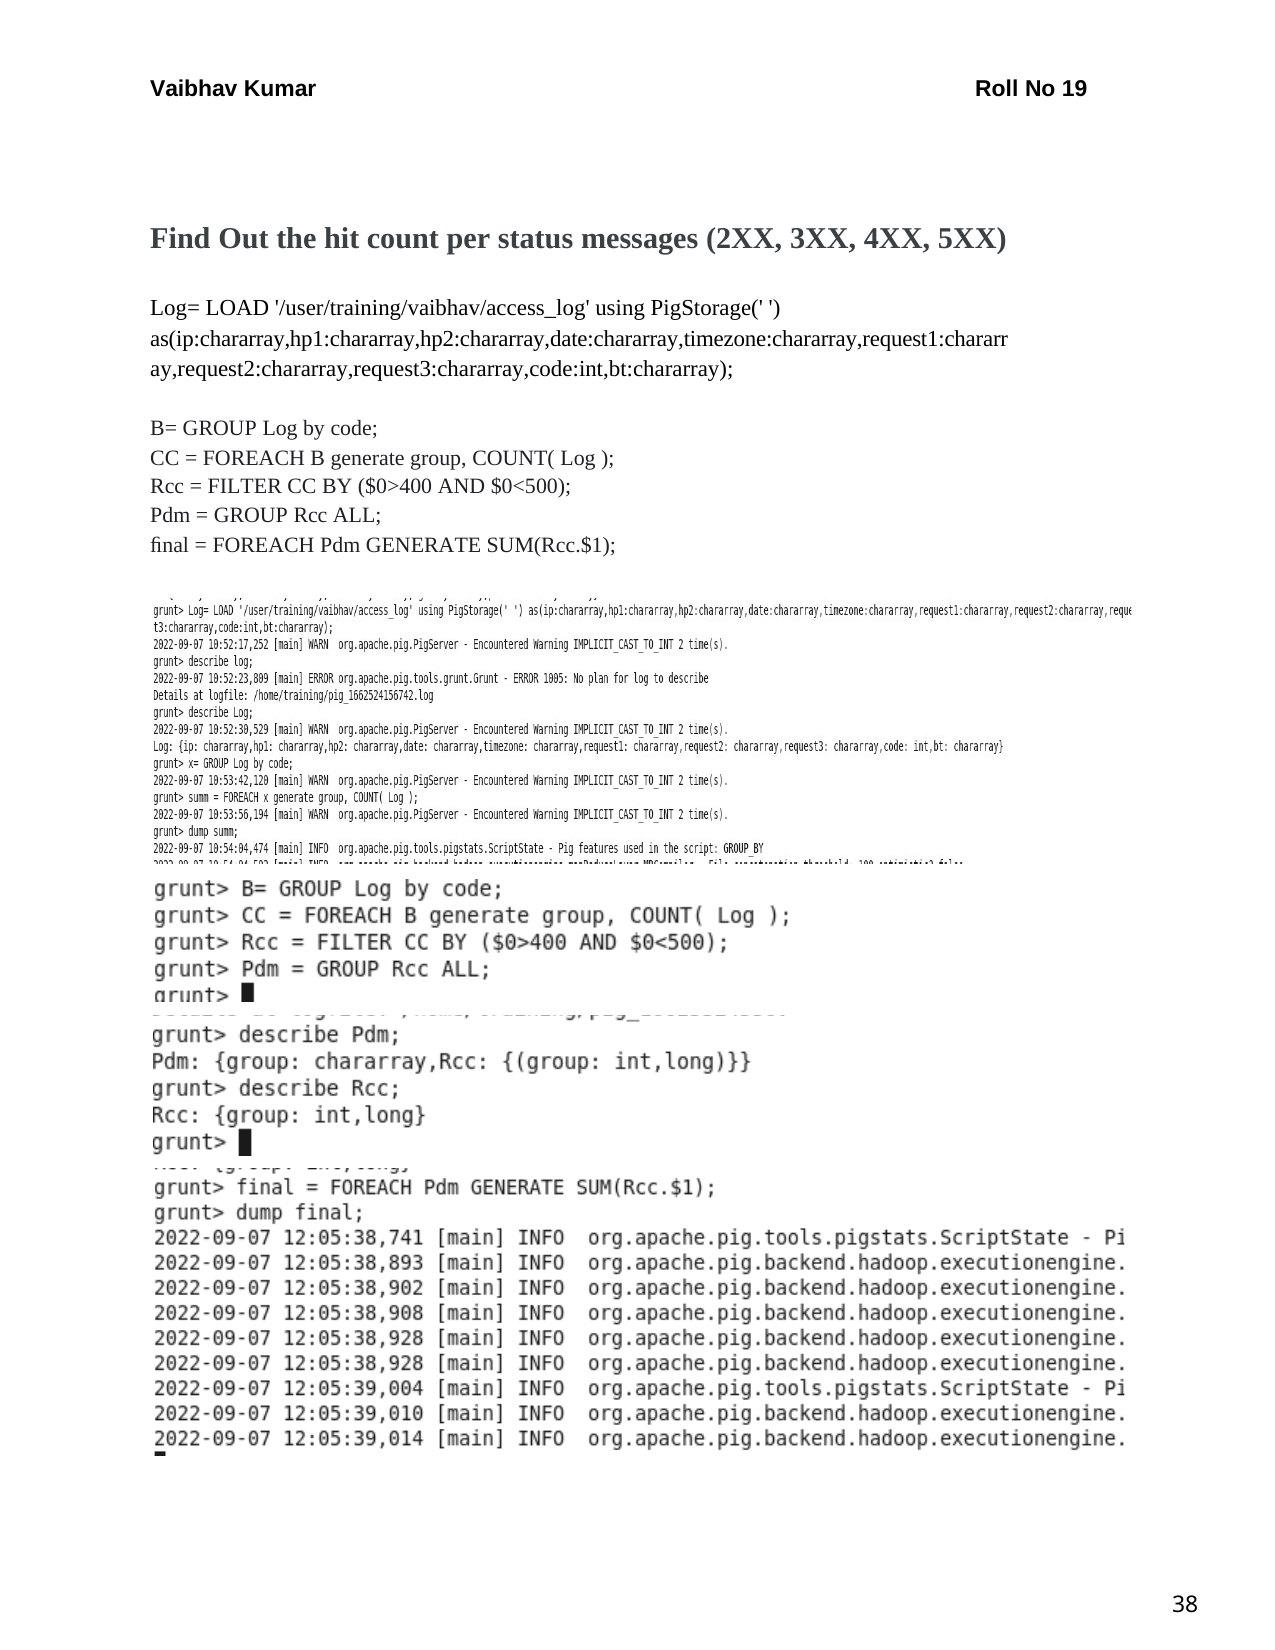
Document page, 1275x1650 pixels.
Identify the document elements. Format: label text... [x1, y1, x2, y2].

picture [153, 1015, 785, 1156]
text Log= LOAD '/user/training/vaibhav/access_log' using PigStorage(' ') as(ip:chararray,hp1:chararray,hp2:chararray,date:chararray,timezone:chararray,request1:chararr ay,request2:chararray,request3:chararray,code:int,bt:chararray); [150, 294, 1198, 381]
text Pdm = GROUP Rcc ALL; [150, 502, 1198, 528]
picture [154, 879, 788, 1002]
text B= GROUP Log by code; [150, 415, 1198, 441]
text CC = FOREACH B generate group, COUNT( Log ); Rcc = FILTER CC BY ($0>400 AND $0<500); [150, 444, 619, 499]
text ﬁnal = FOREACH Pdm GENERATE SUM(Rcc.$1); [150, 532, 1198, 557]
text Find Out the hit count per status messages (2XX, 3XX, 4XX, 5XX) [150, 220, 1198, 255]
picture [154, 1168, 1125, 1456]
picture [153, 598, 1132, 864]
